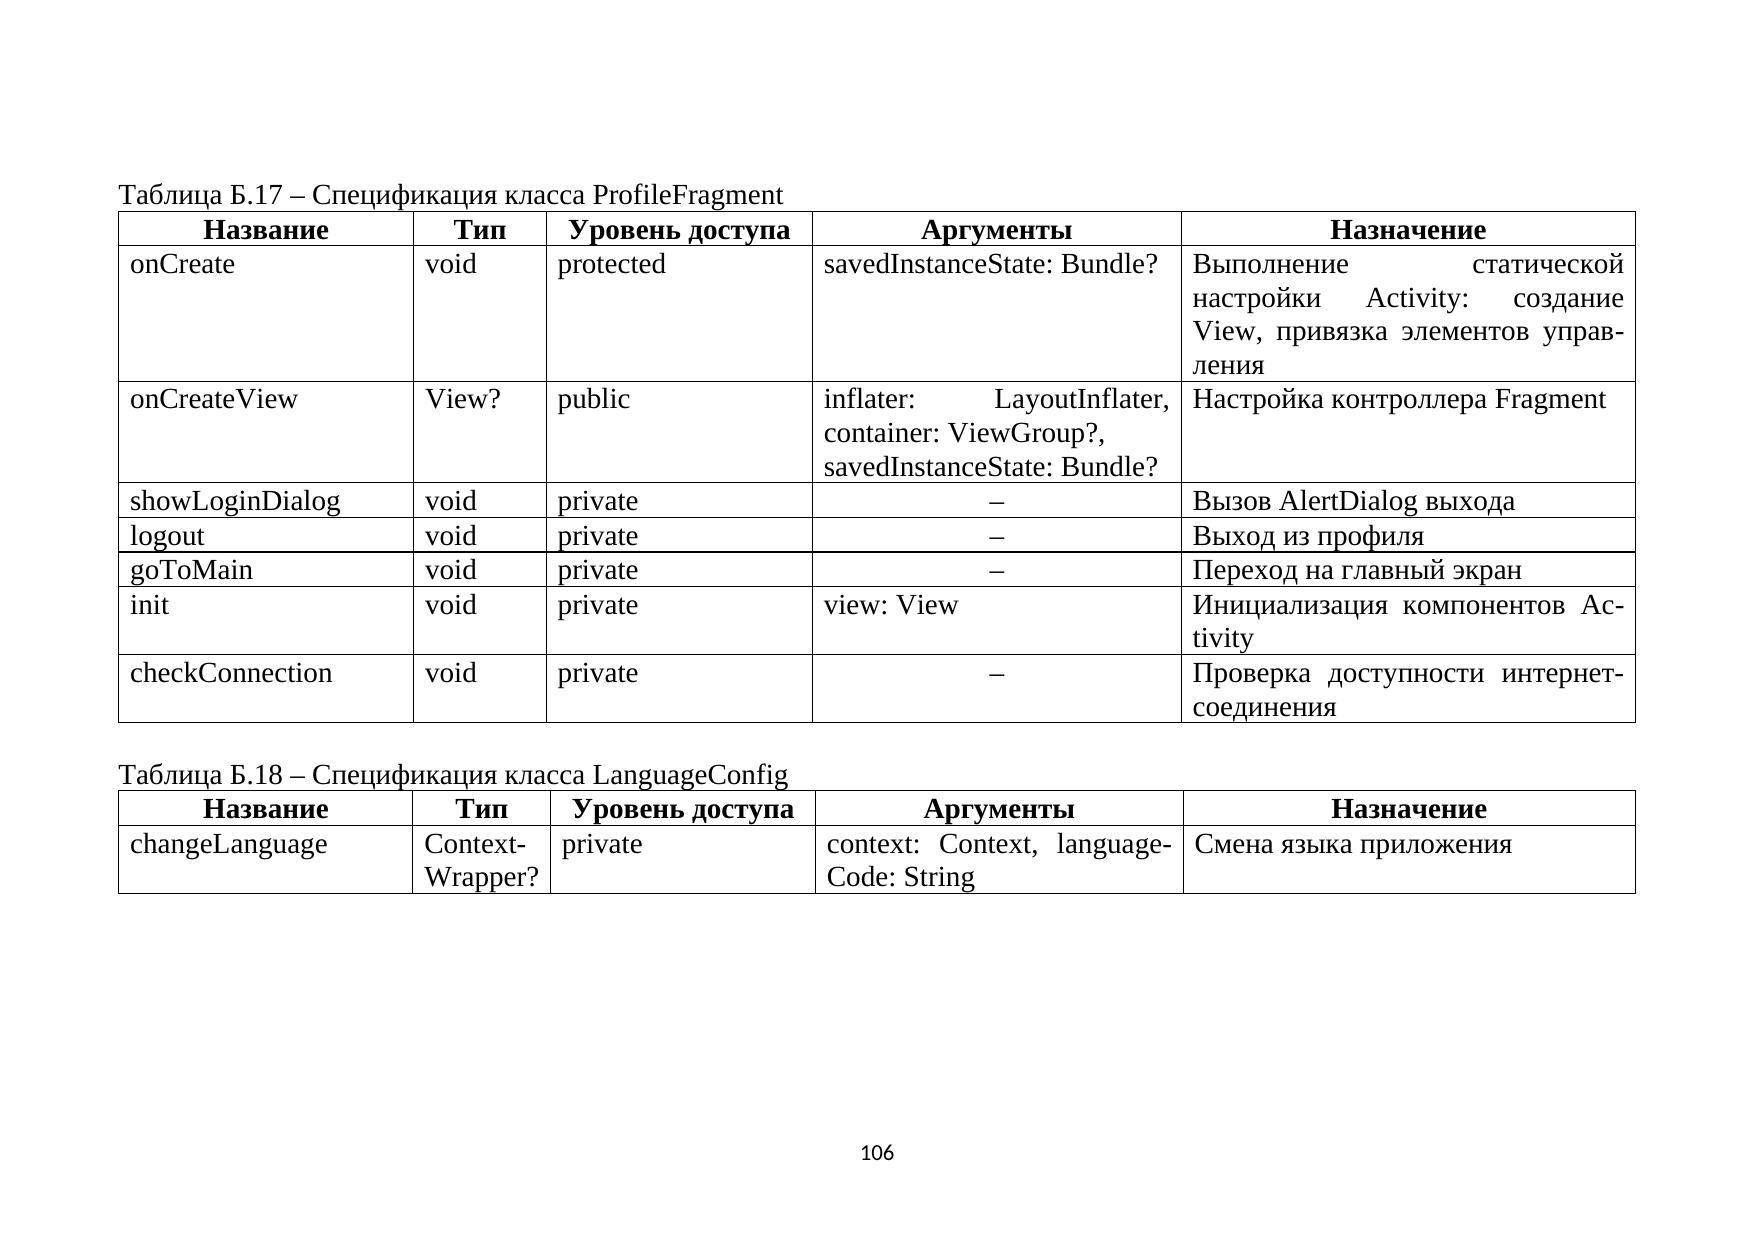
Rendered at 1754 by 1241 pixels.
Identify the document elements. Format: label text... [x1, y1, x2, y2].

table_cell private [547, 553, 812, 586]
table_cell – [813, 483, 1181, 517]
table_cell – [813, 518, 1181, 551]
table_cell onCreateView [119, 382, 413, 482]
table_cell Смена языка приложения [1184, 826, 1635, 893]
table_cell onCreate [119, 246, 413, 381]
table_cell Выполнение статической настройки Activity: создание View, привязка элементов управления [1182, 246, 1635, 381]
table_cell private [547, 587, 812, 654]
text Таблица Б.18 – Спецификация класса LanguageConfig [118, 757, 1636, 790]
table_header Тип [414, 212, 546, 245]
table_cell checkConnection [119, 655, 413, 722]
table_cell context: Context, language-Code: String [816, 826, 1183, 893]
table_cell View? [414, 382, 546, 482]
text Таблица Б.17 – Спецификация класса ProfileFragment [118, 177, 1636, 211]
table_header Уровень доступа [551, 791, 815, 825]
table_header Аргументы [813, 212, 1181, 245]
table_cell void [414, 655, 546, 722]
table_header Назначение [1184, 791, 1635, 825]
table_cell changeLanguage [119, 826, 412, 893]
table_cell inflater: LayoutInflater, container: ViewGroup?, savedInstanceState: Bundle? [813, 382, 1181, 482]
table_cell Context-Wrapper? [413, 826, 550, 893]
table_cell public [547, 382, 812, 482]
table_cell void [414, 483, 546, 517]
table_cell private [547, 655, 812, 722]
table_cell protected [547, 246, 812, 381]
table_cell init [119, 587, 413, 654]
table_cell logout [119, 518, 413, 551]
table_cell Выход из профиля [1182, 518, 1635, 551]
table_header Аргументы [816, 791, 1183, 825]
table_header Тип [413, 791, 550, 825]
table_cell showLoginDialog [119, 483, 413, 517]
table_cell private [547, 518, 812, 551]
table_cell Настройка контроллера Fragment [1182, 382, 1635, 482]
table_cell Переход на главный экран [1182, 553, 1635, 586]
table_cell – [813, 655, 1181, 722]
table_cell – [813, 553, 1181, 586]
table_cell goToMain [119, 553, 413, 586]
table_cell private [551, 826, 815, 893]
table_cell void [414, 553, 546, 586]
table_header Уровень доступа [547, 212, 812, 245]
table_cell view: View [813, 587, 1181, 654]
table_cell Вызов AlertDialog выхода [1182, 483, 1635, 517]
table_cell void [414, 587, 546, 654]
table_cell savedInstanceState: Bundle? [813, 246, 1181, 381]
table_cell Инициализация компонентов Activity [1182, 587, 1635, 654]
table_header Назначение [1182, 212, 1635, 245]
table_header Название [119, 212, 413, 245]
table_cell private [547, 483, 812, 517]
table_cell Проверка доступности интернет-соединения [1182, 655, 1635, 722]
table_header Название [119, 791, 412, 825]
table_cell void [414, 246, 546, 381]
table_cell void [414, 518, 546, 551]
